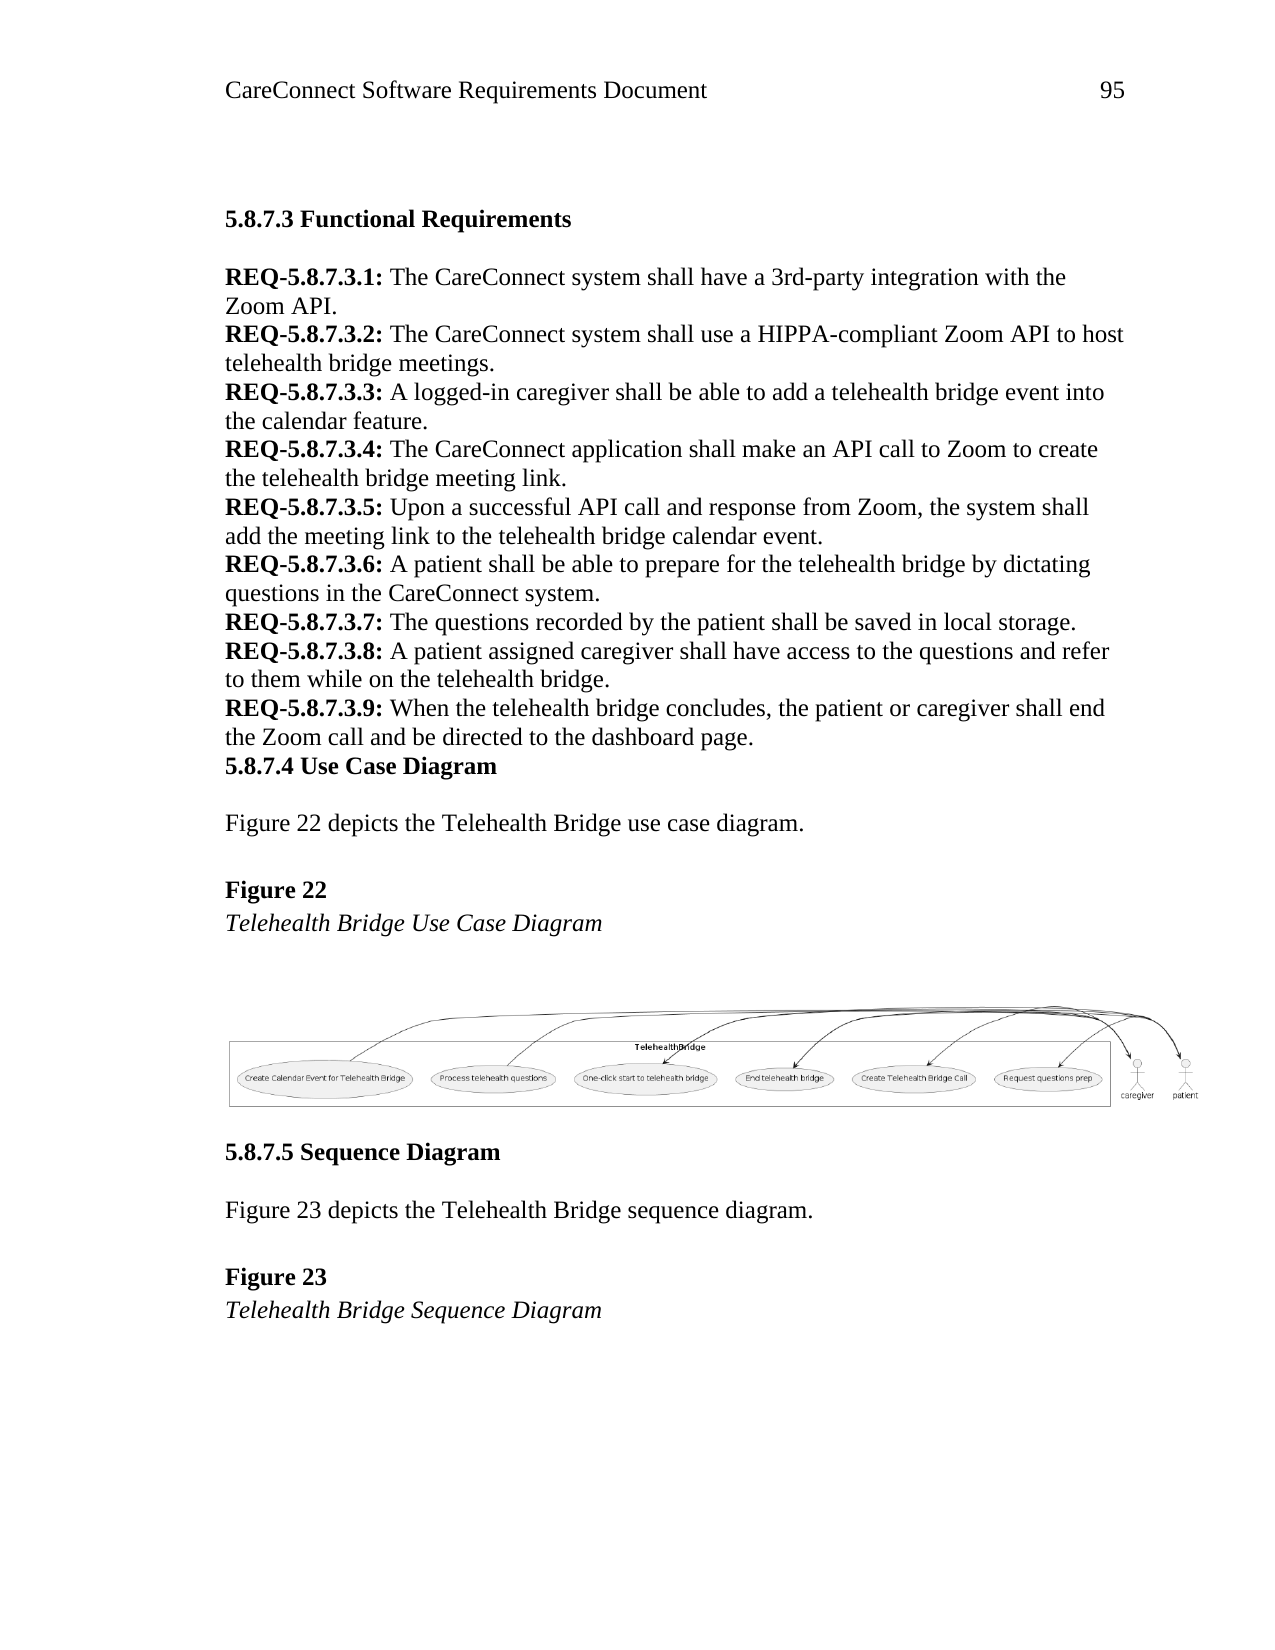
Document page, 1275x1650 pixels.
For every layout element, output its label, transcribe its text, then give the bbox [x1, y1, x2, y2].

text 5.8.7.4 Use Case Diagram [225, 751, 1125, 779]
text REQ-5.8.7.3.7: The questions recorded by the patient shall be saved in local storage. [225, 607, 1125, 636]
text Telehealth Bridge Sequence Diagram [225, 1295, 1125, 1324]
text REQ-5.8.7.3.6: A patient shall be able to prepare for the telehealth bridge by dictating questions in the CareConnect system. [225, 549, 1125, 607]
subtitle 5.8.7.3 Functional Requirements [225, 204, 1125, 232]
text REQ-5.8.7.3.1: The CareConnect system shall have a 3rd-party integration with the Zoom API. [225, 262, 1125, 319]
text Figure 22 [225, 875, 1125, 904]
text REQ-5.8.7.3.9: When the telehealth bridge concludes, the patient or caregiver shall end the Zoom call and be directed to the dashboard page. [225, 693, 1125, 751]
text REQ-5.8.7.3.2: The CareConnect system shall use a HIPPA-compliant Zoom API to host telehealth bridge meetings. [225, 319, 1125, 377]
text REQ-5.8.7.3.3: A logged-in caregiver shall be able to add a telehealth bridge event into the calendar feature. [225, 377, 1125, 434]
text REQ-5.8.7.3.8: A patient assigned caregiver shall have access to the questions and refer to them while on the telehealth bridge. [225, 636, 1125, 693]
text REQ-5.8.7.3.5: Upon a successful API call and response from Zoom, the system shall add the meeting link to the telehealth bridge calendar event. [225, 492, 1125, 549]
text REQ-5.8.7.3.4: The CareConnect application shall make an API call to Zoom to create the telehealth bridge meeting link. [225, 434, 1125, 492]
text Telehealth Bridge Use Case Diagram [225, 908, 1125, 937]
picture [225, 994, 1200, 1109]
text Figure 22 depicts the Telehealth Bridge use case diagram. [225, 808, 1125, 837]
text Figure 23 [225, 1262, 1125, 1290]
text Figure 23 depicts the Telehealth Bridge sequence diagram. [225, 1195, 1125, 1224]
text 5.8.7.5 Sequence Diagram [225, 1137, 1125, 1166]
